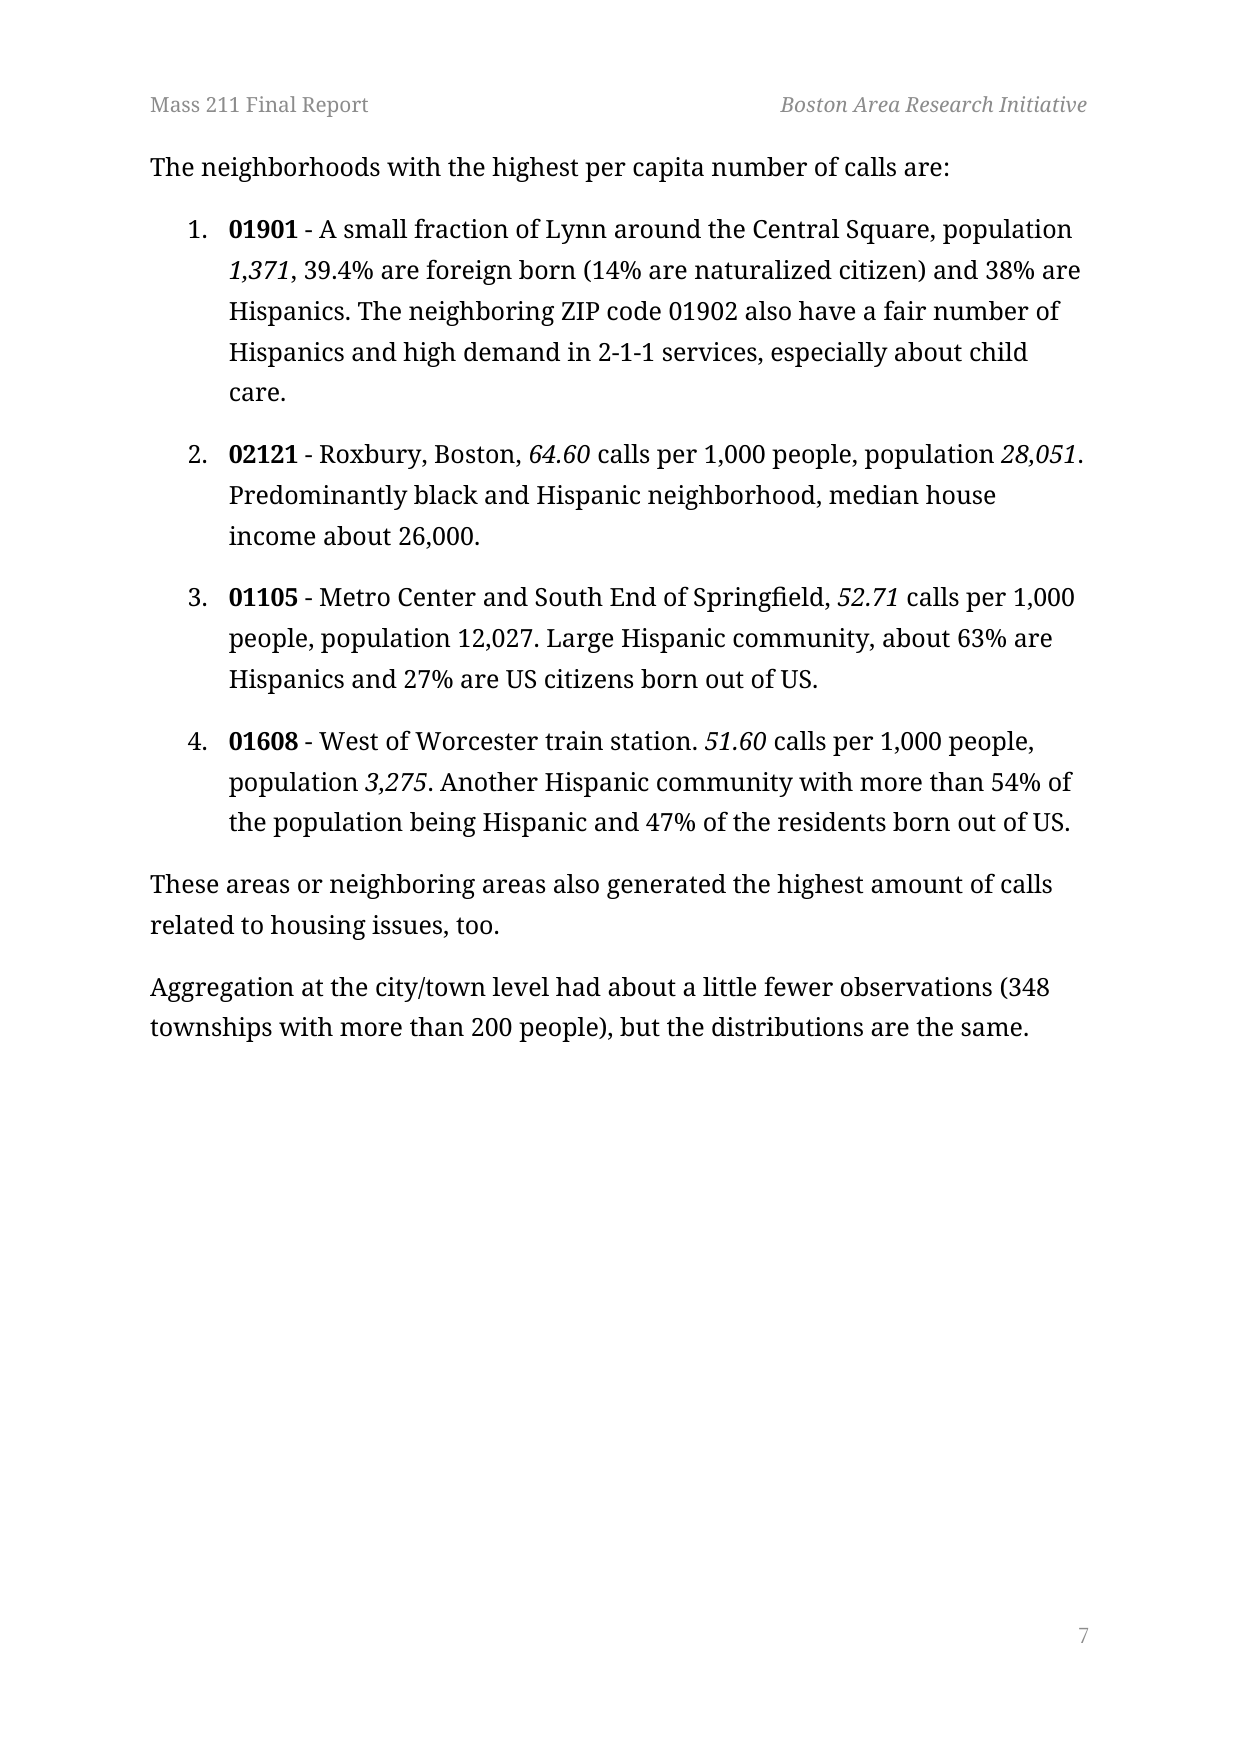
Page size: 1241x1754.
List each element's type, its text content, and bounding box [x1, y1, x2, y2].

list 01901 - A small fraction of Lynn around the Central Square, population 1,371, 39.4% are foreign born (14% are naturalized citizen) and 38% are Hispanics. The neighboring ZIP code 01902 also have a fair number of Hispanics and high demand in 2-1-1 services, especially about child care. [187, 212, 1090, 409]
text Aggregation at the city/town level had about a little fewer observations (348 townships with more than 200 people), but the distributions are the same. [150, 969, 1090, 1044]
text These areas or neighboring areas also generated the highest amount of calls related to housing issues, too. [150, 867, 1090, 942]
list 02121 - Roxbury, Boston, 64.60 calls per 1,000 people, population 28,051. Predominantly black and Hispanic neighborhood, median house income about 26,000. [187, 437, 1090, 552]
list 01105 - Metro Center and South End of Springfield, 52.71 calls per 1,000 people, population 12,027. Large Hispanic community, about 63% are Hispanics and 27% are US citizens born out of US. [187, 580, 1090, 696]
list 01608 - West of Worcester train station. 51.60 calls per 1,000 people, population 3,275. Another Hispanic community with more than 54% of the population being Hispanic and 47% of the residents born out of US. [187, 723, 1090, 839]
text The neighborhoods with the highest per capita number of calls are: [150, 150, 1090, 184]
